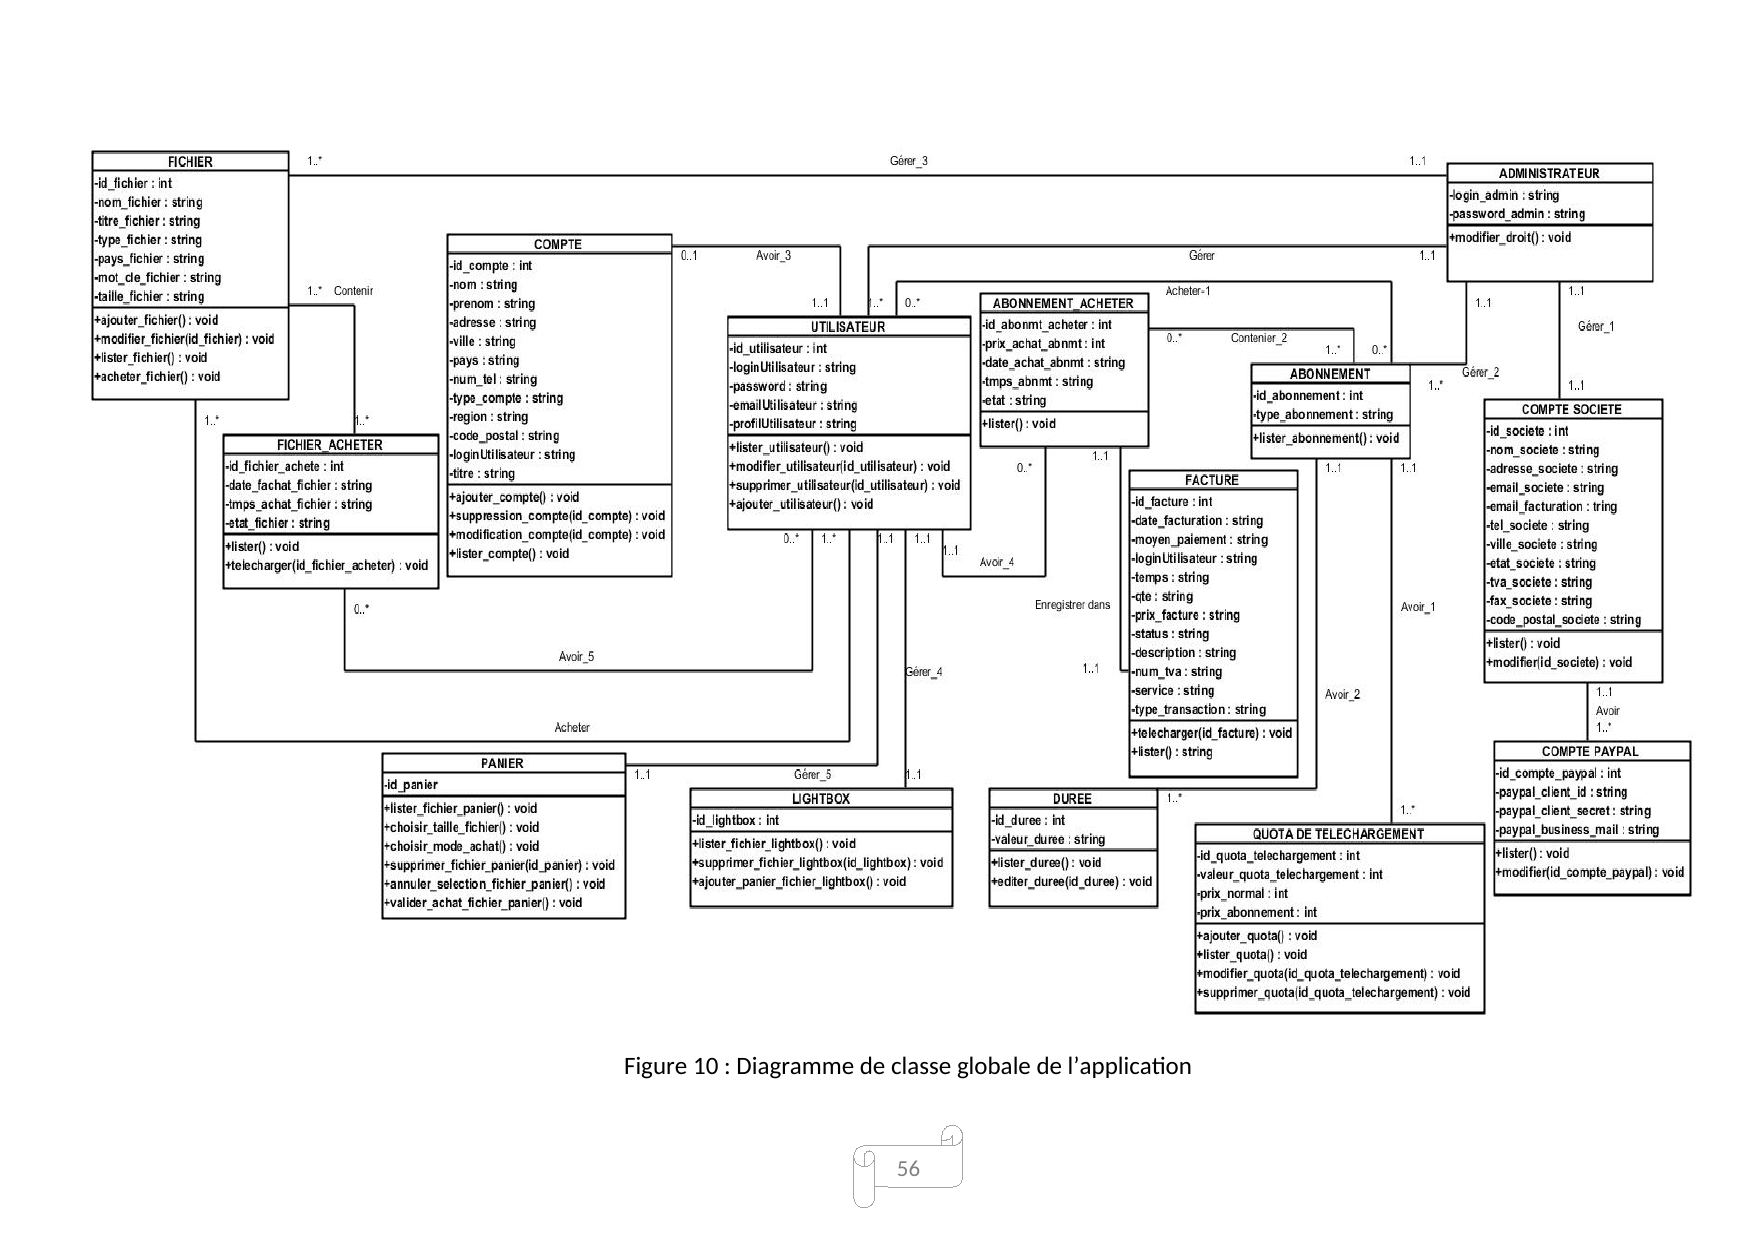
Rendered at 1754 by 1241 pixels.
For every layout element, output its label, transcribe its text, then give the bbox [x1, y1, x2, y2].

picture [88, 147, 1695, 1020]
text Figure 10 : Diagramme de classe globale de l’application [148, 1050, 1668, 1081]
